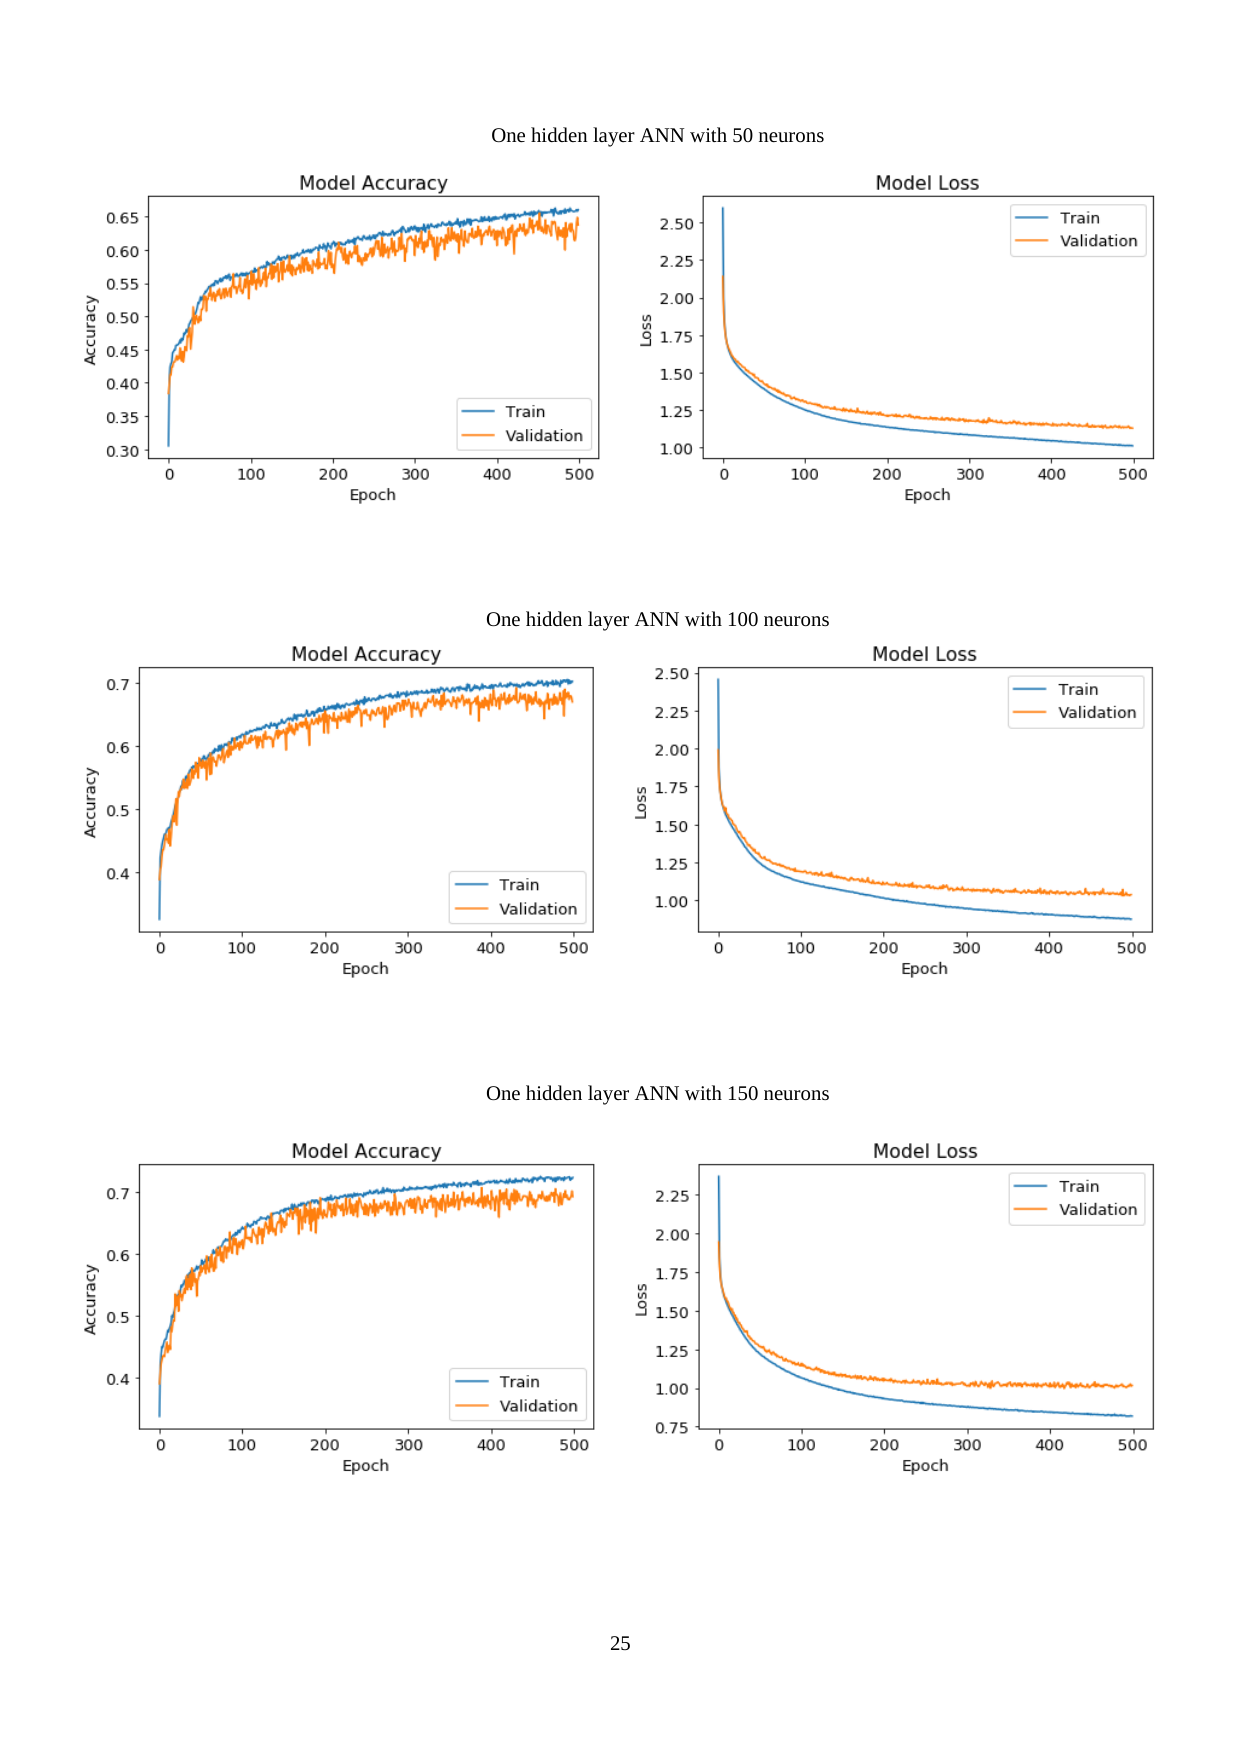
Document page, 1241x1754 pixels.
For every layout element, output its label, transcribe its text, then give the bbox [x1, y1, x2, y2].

list One hidden layer ANN with 100 neurons [151, 607, 1164, 631]
list One hidden layer ANN with 150 neurons [151, 1081, 1164, 1105]
list One hidden layer ANN with 50 neurons [151, 123, 1164, 147]
picture [76, 1135, 1164, 1482]
picture [76, 638, 1164, 985]
picture [76, 167, 1164, 511]
